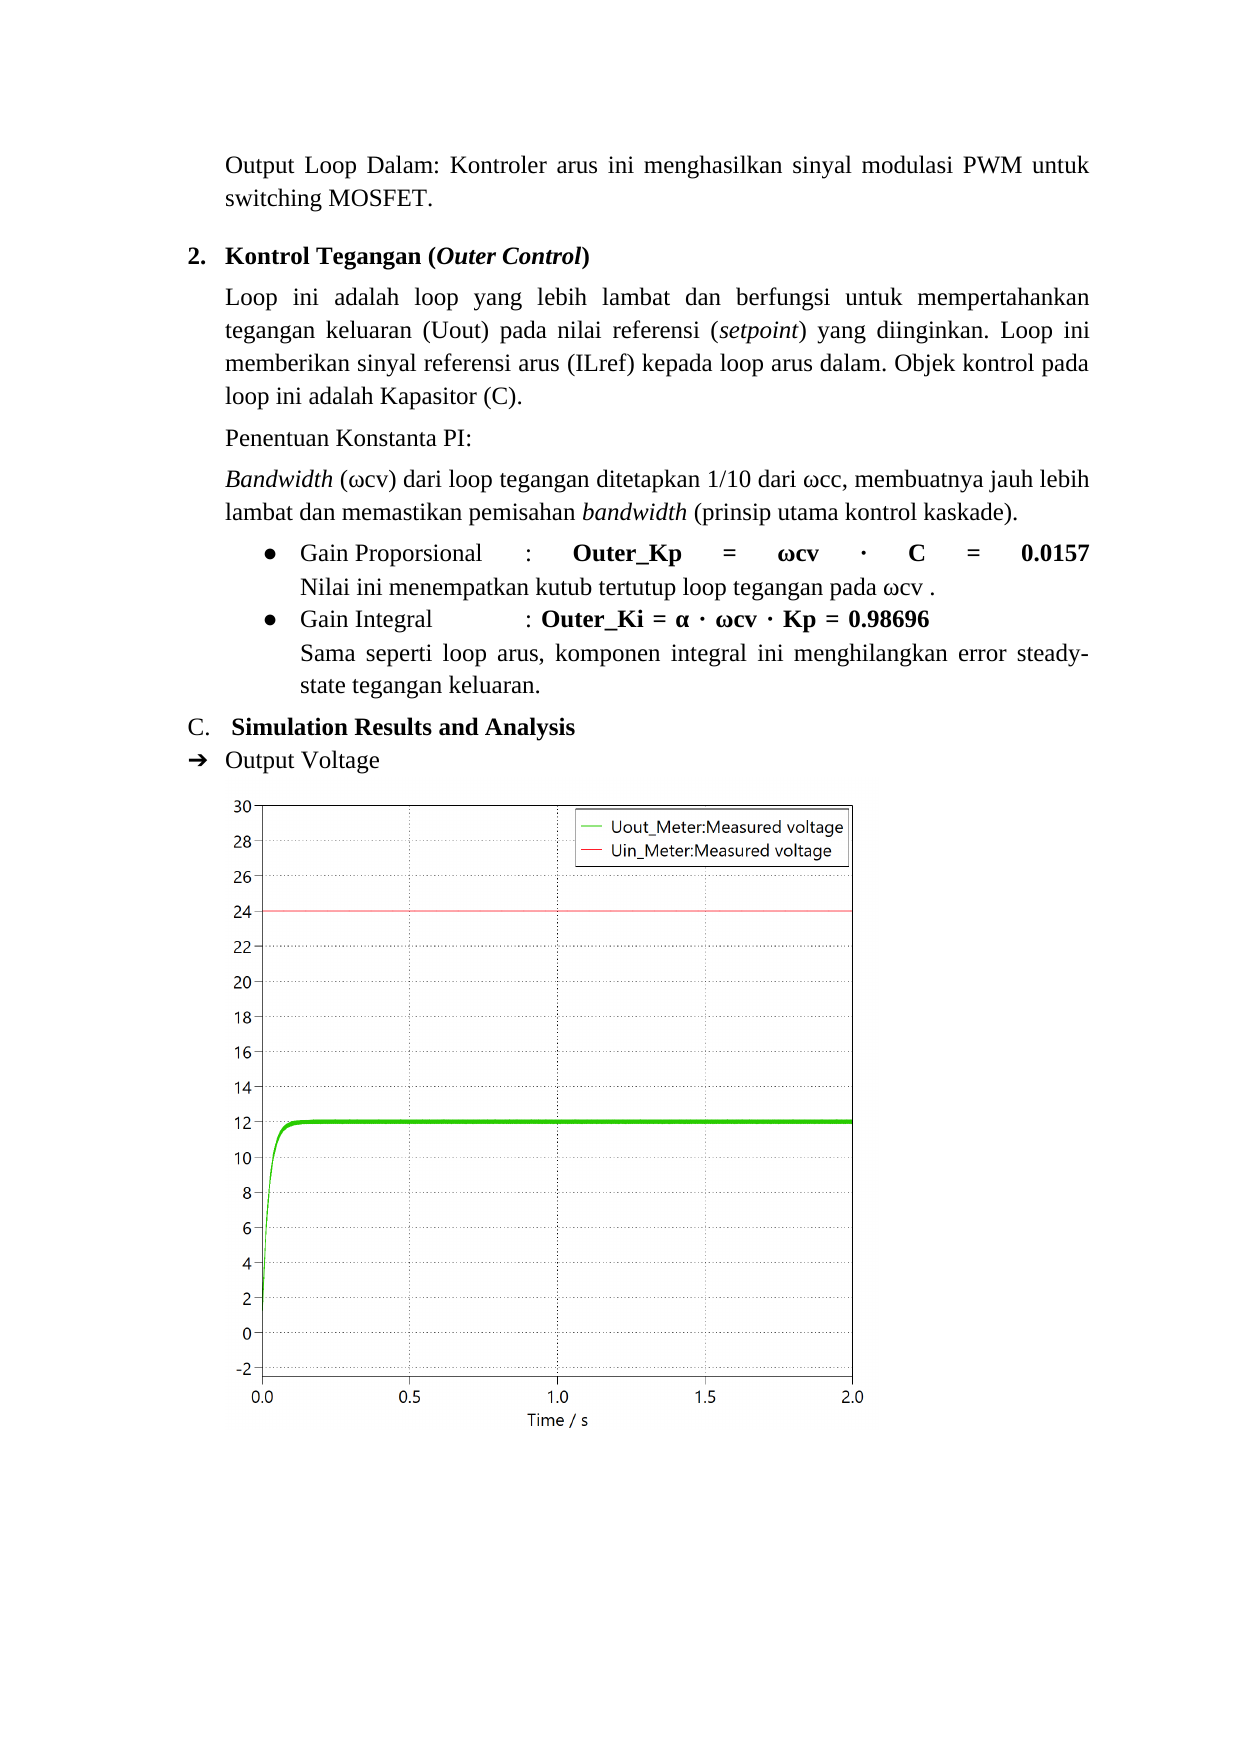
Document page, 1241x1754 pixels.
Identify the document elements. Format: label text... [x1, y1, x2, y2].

subtitle Bandwidth (ωcv) dari loop tegangan ditetapkan 1/10 dari ωcc, membuatnya jauh lebih lambat dan memastikan pemisahan bandwidth (prinsip utama kontrol kaskade). [225, 464, 1090, 526]
subtitle Gain Integral : Outer_Ki = α · ωcv · Kp = 0.98696 Sama seperti loop arus, komponen integral ini menghilangkan error steady-state tegangan keluaran. [262, 604, 1090, 699]
text Output Loop Dalam: Kontroler arus ini menghasilkan sinyal modulasi PWM untuk switching MOSFET. [225, 150, 1090, 212]
subtitle Kontrol Tegangan (Outer Control) [187, 241, 1090, 270]
picture [225, 777, 879, 1430]
subtitle Penentuan Konstanta PI: [225, 423, 1090, 452]
list Simulation Results and Analysis [187, 712, 1090, 741]
subtitle Gain Proporsional : Outer_Kp = ωcv · C = 0.0157 Nilai ini menempatkan kutub tertutup loop tegangan pada ωcv . [262, 538, 1090, 600]
subtitle Loop ini adalah loop yang lebih lambat dan berfungsi untuk mempertahankan tegangan keluaran (Uout) pada nilai referensi (setpoint) yang diinginkan. Loop ini memberikan sinyal referensi arus (ILref) kepada loop arus dalam. Objek kontrol pada loop ini adalah Kapasitor (C). [225, 282, 1090, 410]
